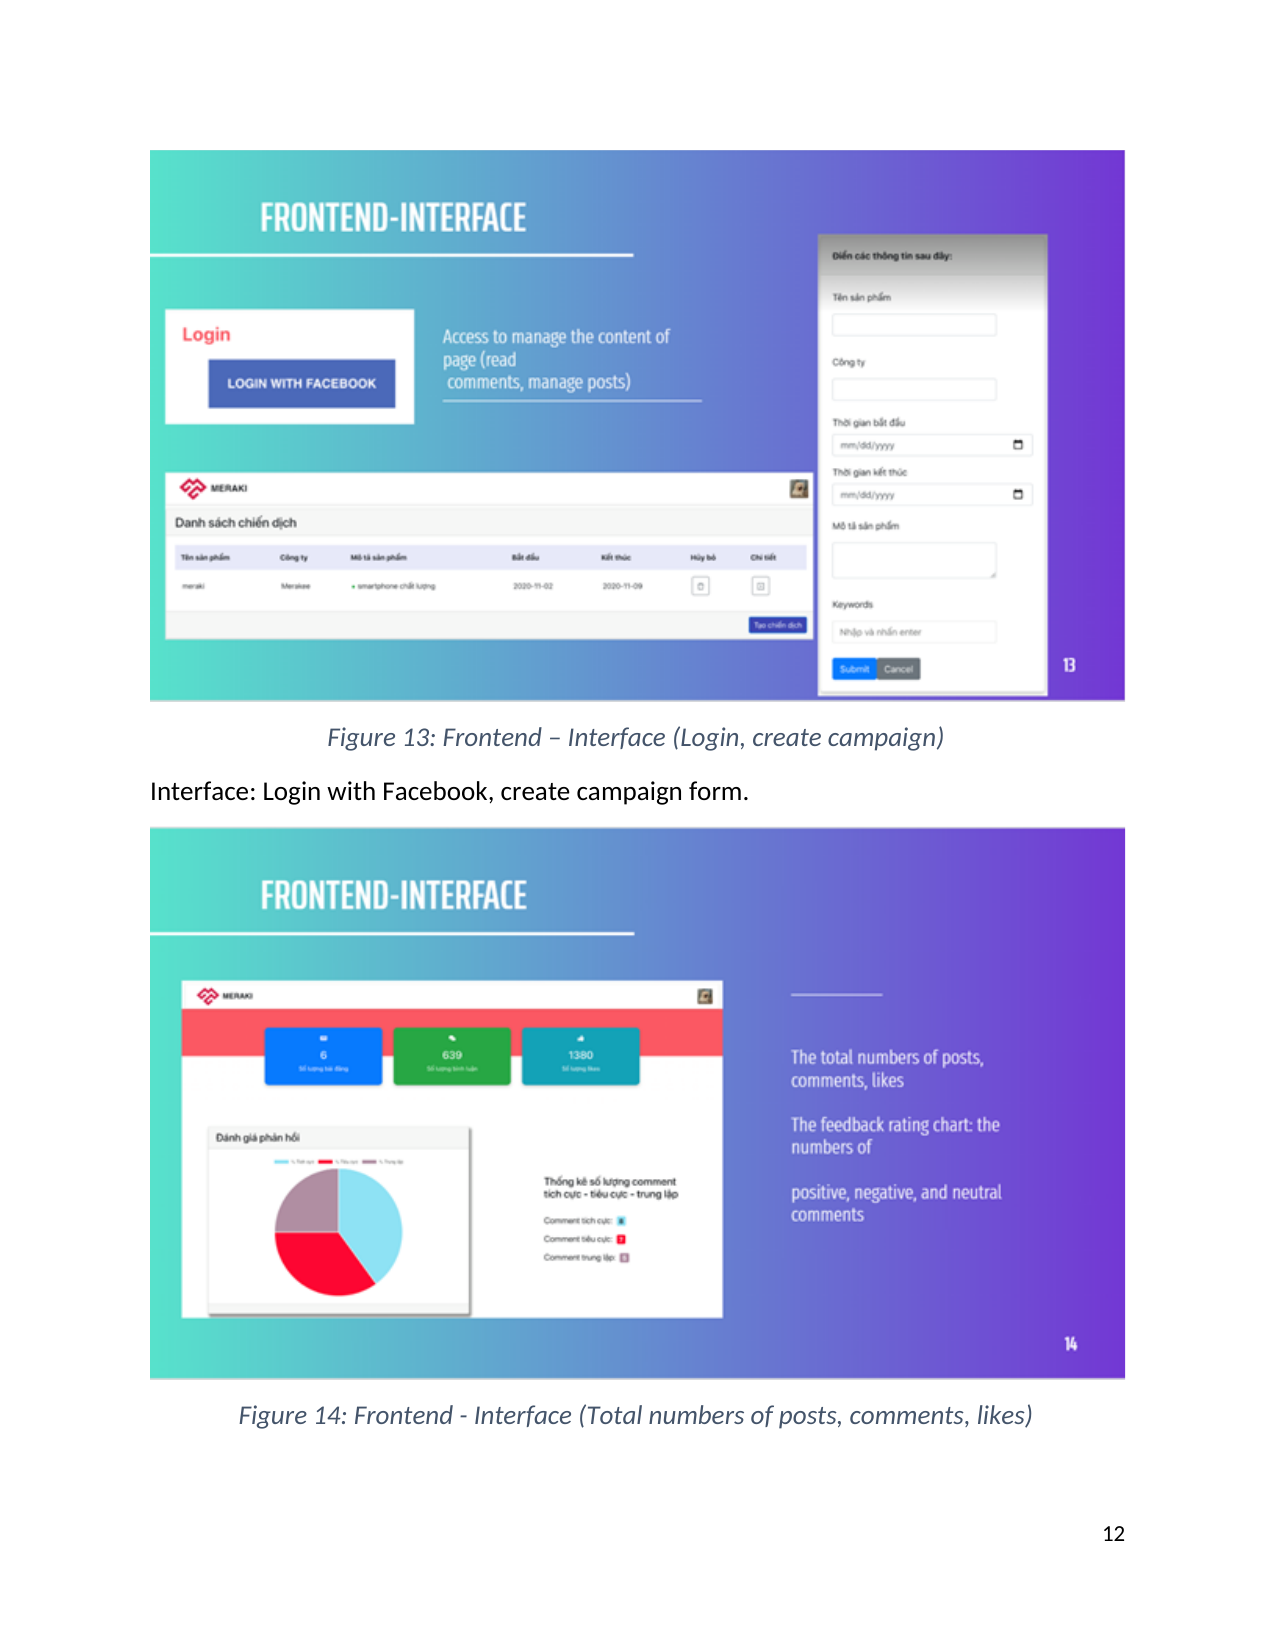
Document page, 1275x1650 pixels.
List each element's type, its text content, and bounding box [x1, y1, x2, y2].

text Figure 14: Frontend - Interface (Total numbers of posts, comments, likes) [150, 1398, 1125, 1432]
picture [150, 150, 1125, 702]
text Interface: Login with Facebook, create campaign form. [150, 774, 1125, 807]
text Figure 13: Frontend – Interface (Login, create campaign) [150, 720, 1125, 753]
picture [150, 826, 1125, 1380]
